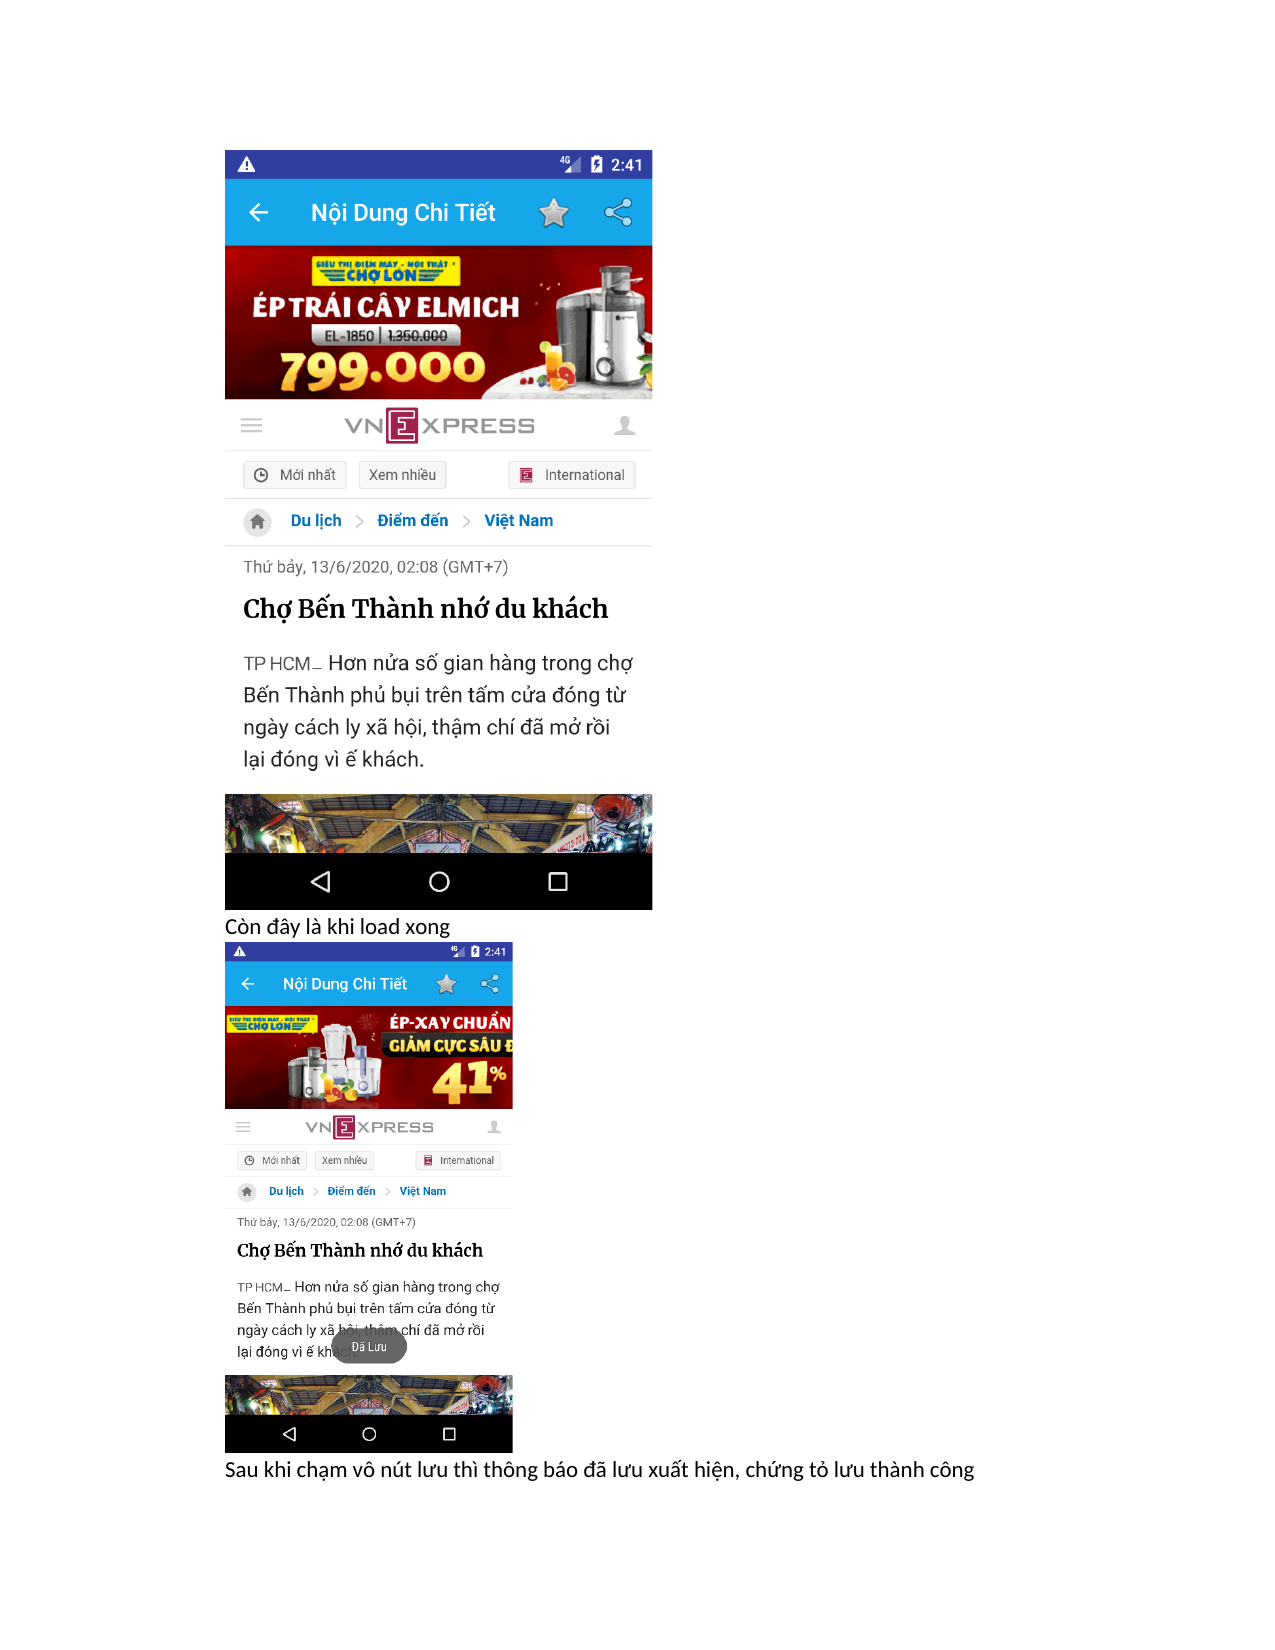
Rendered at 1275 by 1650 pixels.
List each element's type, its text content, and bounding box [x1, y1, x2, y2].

picture [225, 150, 653, 910]
list Còn đây là khi load xong [225, 912, 1125, 940]
picture [225, 942, 513, 1453]
list Sau khi chạm vô nút lưu thì thông báo đã lưu xuất hiện, chứng tỏ lưu thành công [225, 1455, 1125, 1483]
